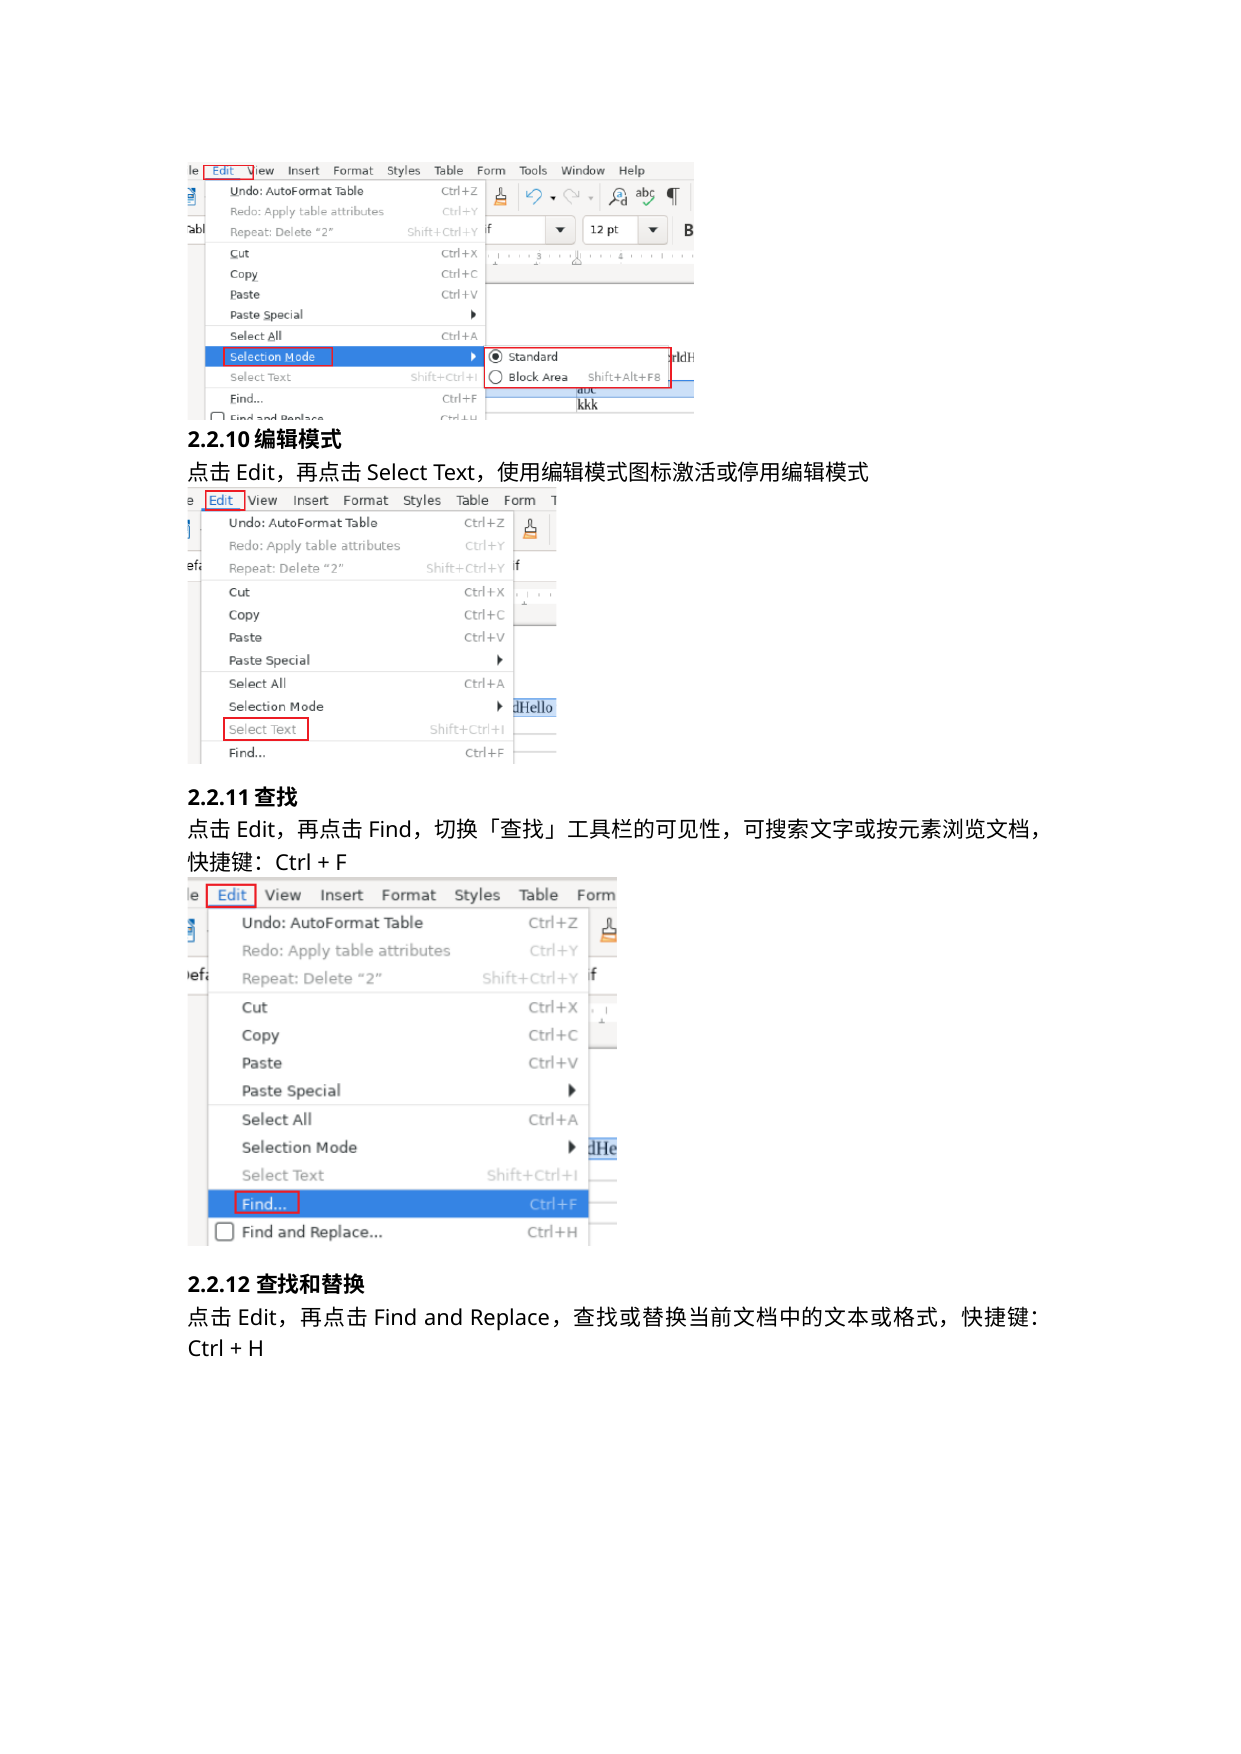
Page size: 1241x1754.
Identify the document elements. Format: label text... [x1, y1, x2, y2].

text 点击Edit，再点击Select Text，使用编辑模式图标激活或停用编辑模式 [187, 454, 1053, 487]
picture [187, 487, 557, 764]
text 点击Edit，再点击Find，切换「查找」工具栏的可见性，可搜索文字或按元素浏览文档，快捷键：Ctrl + F [187, 812, 1053, 877]
text 2.2.11查找 [187, 779, 1053, 812]
text 点击Edit，再点击Find and Replace，查找或替换当前文档中的文本或格式，快捷键：Ctrl + H [187, 1299, 1053, 1364]
picture [187, 877, 617, 1246]
picture [187, 162, 694, 420]
text 2.2.10编辑模式 [187, 422, 1053, 454]
text 2.2.12 查找和替换 [187, 1267, 1053, 1299]
